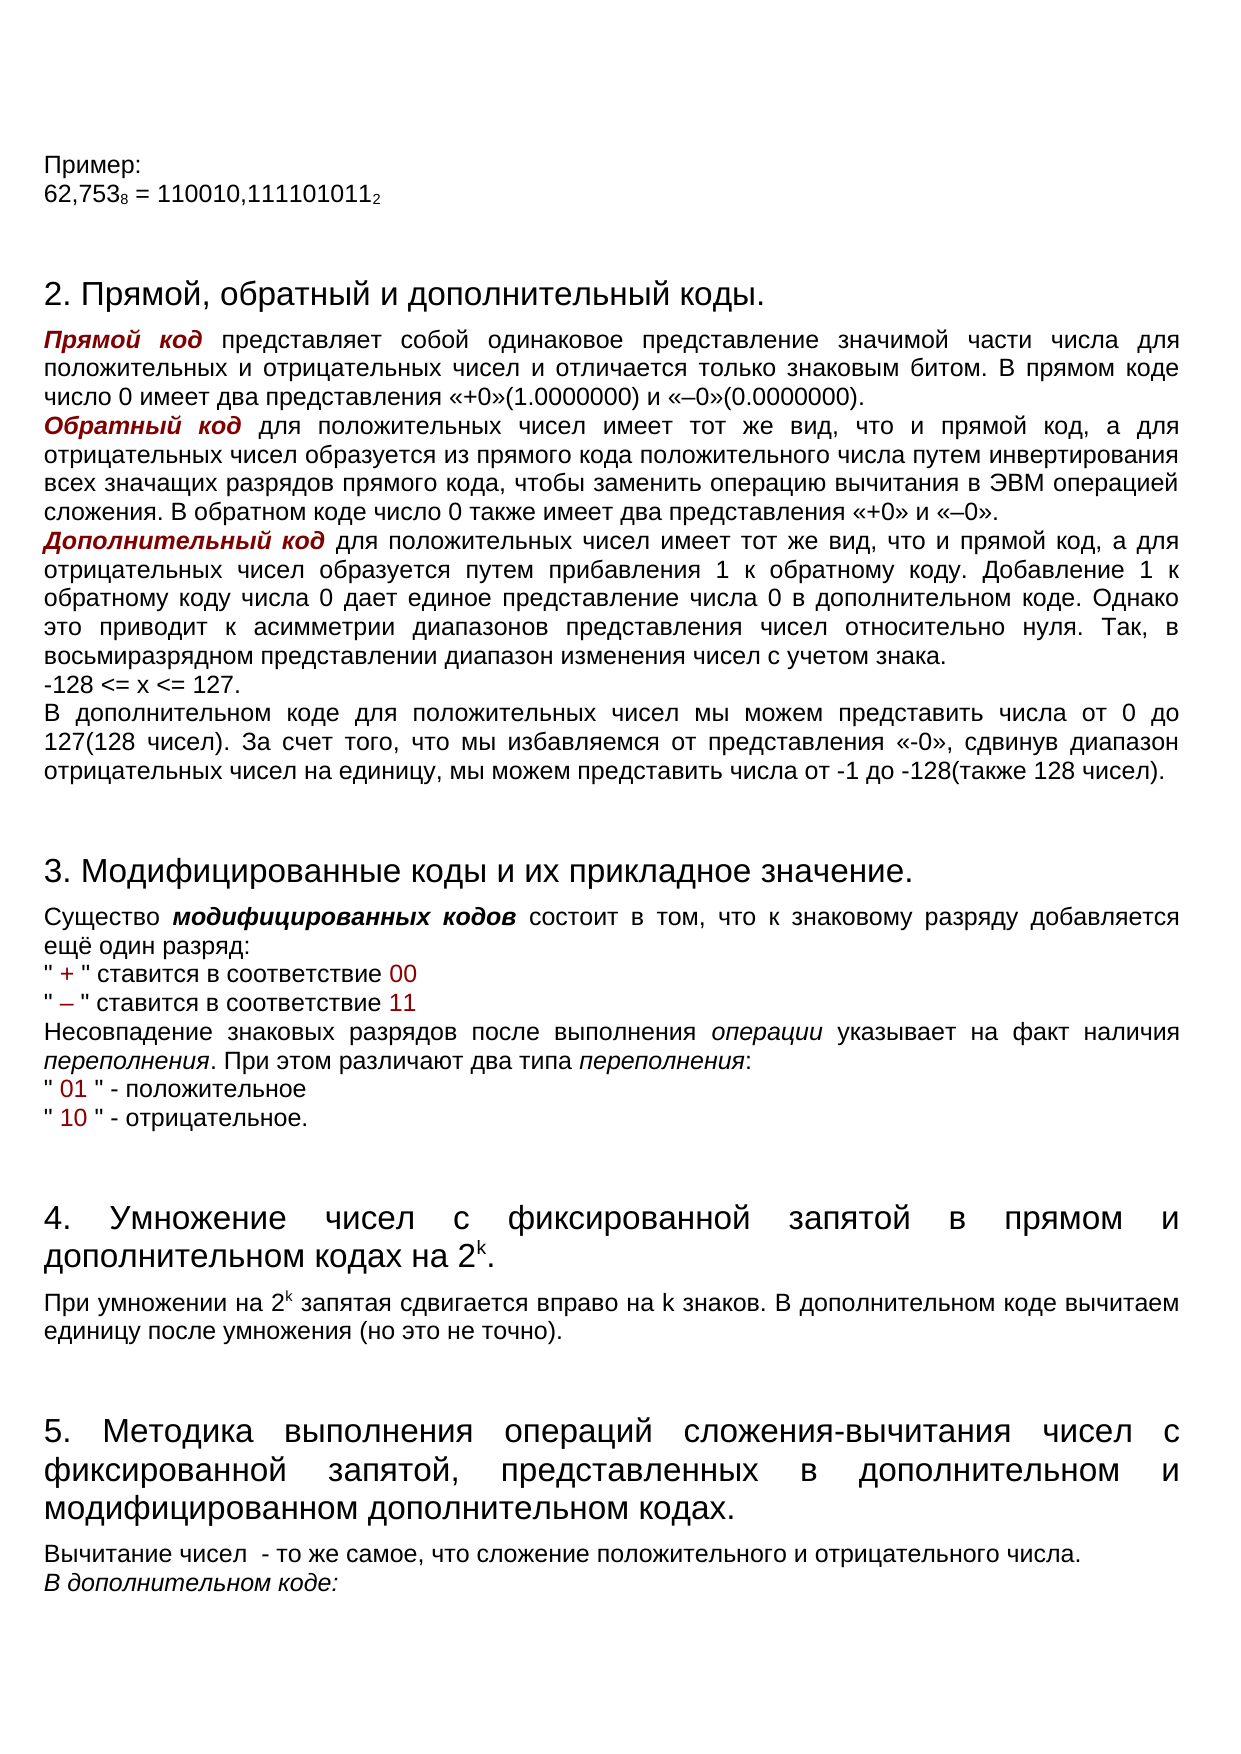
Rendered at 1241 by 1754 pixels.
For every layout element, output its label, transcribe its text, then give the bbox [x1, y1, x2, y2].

text При умножении на 2k запятая сдвигается вправо на k знаков. В дополнительном коде вычитаем единицу после умножения (но это не точно). [44, 1287, 1181, 1345]
text В дополнительном коде для положительных чисел мы можем представить числа от 0 до 127(128 чисел). За счет того, что мы избавляемся от представления «-0», сдвинув диапазон отрицательных чисел на единицу, мы можем представить числа от -1 до -128(также 128 чисел). [44, 698, 1181, 785]
text Вычитание чисел - то же самое, что сложение положительного и отрицательного числа. [44, 1539, 1181, 1568]
text Несовпадение знаковых разрядов после выполнения операции указывает на факт наличия переполнения. При этом различают два типа переполнения: [44, 1017, 1181, 1074]
text " 01 " - положительное [44, 1074, 1181, 1103]
text Пример: [44, 150, 1181, 179]
subtitle 2. Прямой, обратный и дополнительный коды. [44, 274, 1181, 312]
text Обратный код для положительных чисел имеет тот же вид, что и прямой код, а для отрицательных чисел образуется из прямого кода положительного числа путем инвертирования всех значащих разрядов прямого кода, чтобы заменить операцию вычитания в ЭВМ операцией сложения. В обратном коде число 0 также имеет два представления «+0» и «–0». [44, 411, 1181, 526]
subtitle 3. Модифицированные коды и их прикладное значение. [44, 851, 1181, 889]
text Прямой код представляет собой одинаковое представление значимой части числа для положительных и отрицательных чисел и отличается только знаковым битом. В прямом коде число 0 имеет два представления «+0»(1.0000000) и «–0»(0.0000000). [44, 325, 1181, 411]
subtitle 4. Умножение чисел с фиксированной запятой в прямом и дополнительном кодах на 2k. [44, 1198, 1181, 1275]
text " – " ставится в соответствие 11 [44, 988, 1181, 1017]
text 62,7538 = 110010,1111010112 [44, 179, 1181, 207]
text -128 <= x <= 127. [44, 670, 1181, 698]
subtitle 5. Методика выполнения операций сложения-вычитания чисел с фиксированной запятой, представленных в дополнительном и модифицированном дополнительном кодах. [44, 1411, 1181, 1527]
text " 10 " - отрицательное. [44, 1103, 1181, 1132]
text В дополнительном коде: [44, 1568, 1181, 1597]
text Дополнительный код для положительных чисел имеет тот же вид, что и прямой код, а для отрицательных чисел образуется путем прибавления 1 к обратному коду. Добавление 1 к обратному коду числа 0 дает единое представление числа 0 в дополнительном коде. Однако это приводит к асимметрии диапазонов представления чисел относительно нуля. Так, в восьмиразрядном представлении диапазон изменения чисел с учетом знака. [44, 526, 1181, 670]
text Существо модифицированных кодов состоит в том, что к знаковому разряду добавляется ещё один разряд: [44, 902, 1181, 959]
text " + " ставится в соответствие 00 [44, 959, 1181, 988]
